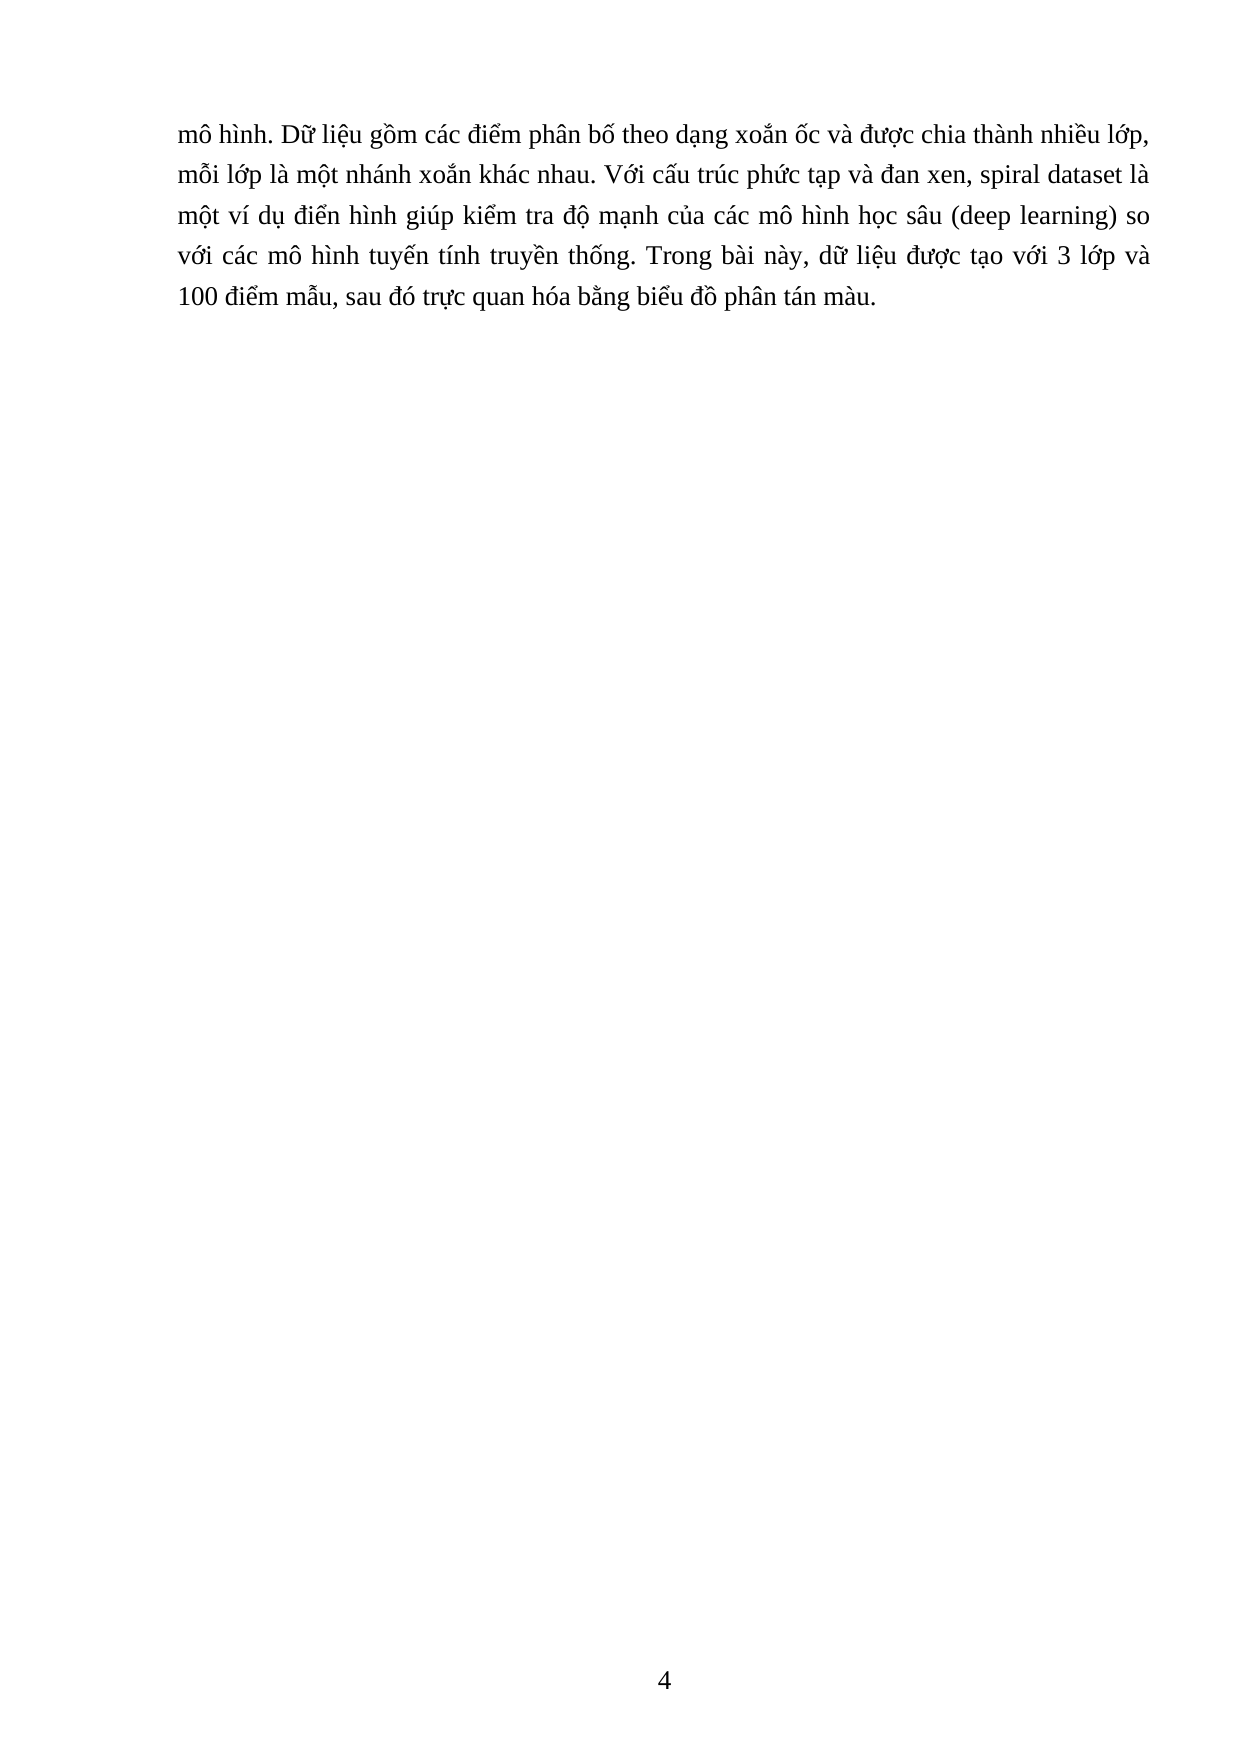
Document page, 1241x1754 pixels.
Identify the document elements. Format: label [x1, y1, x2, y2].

text [177, 118, 1152, 311]
